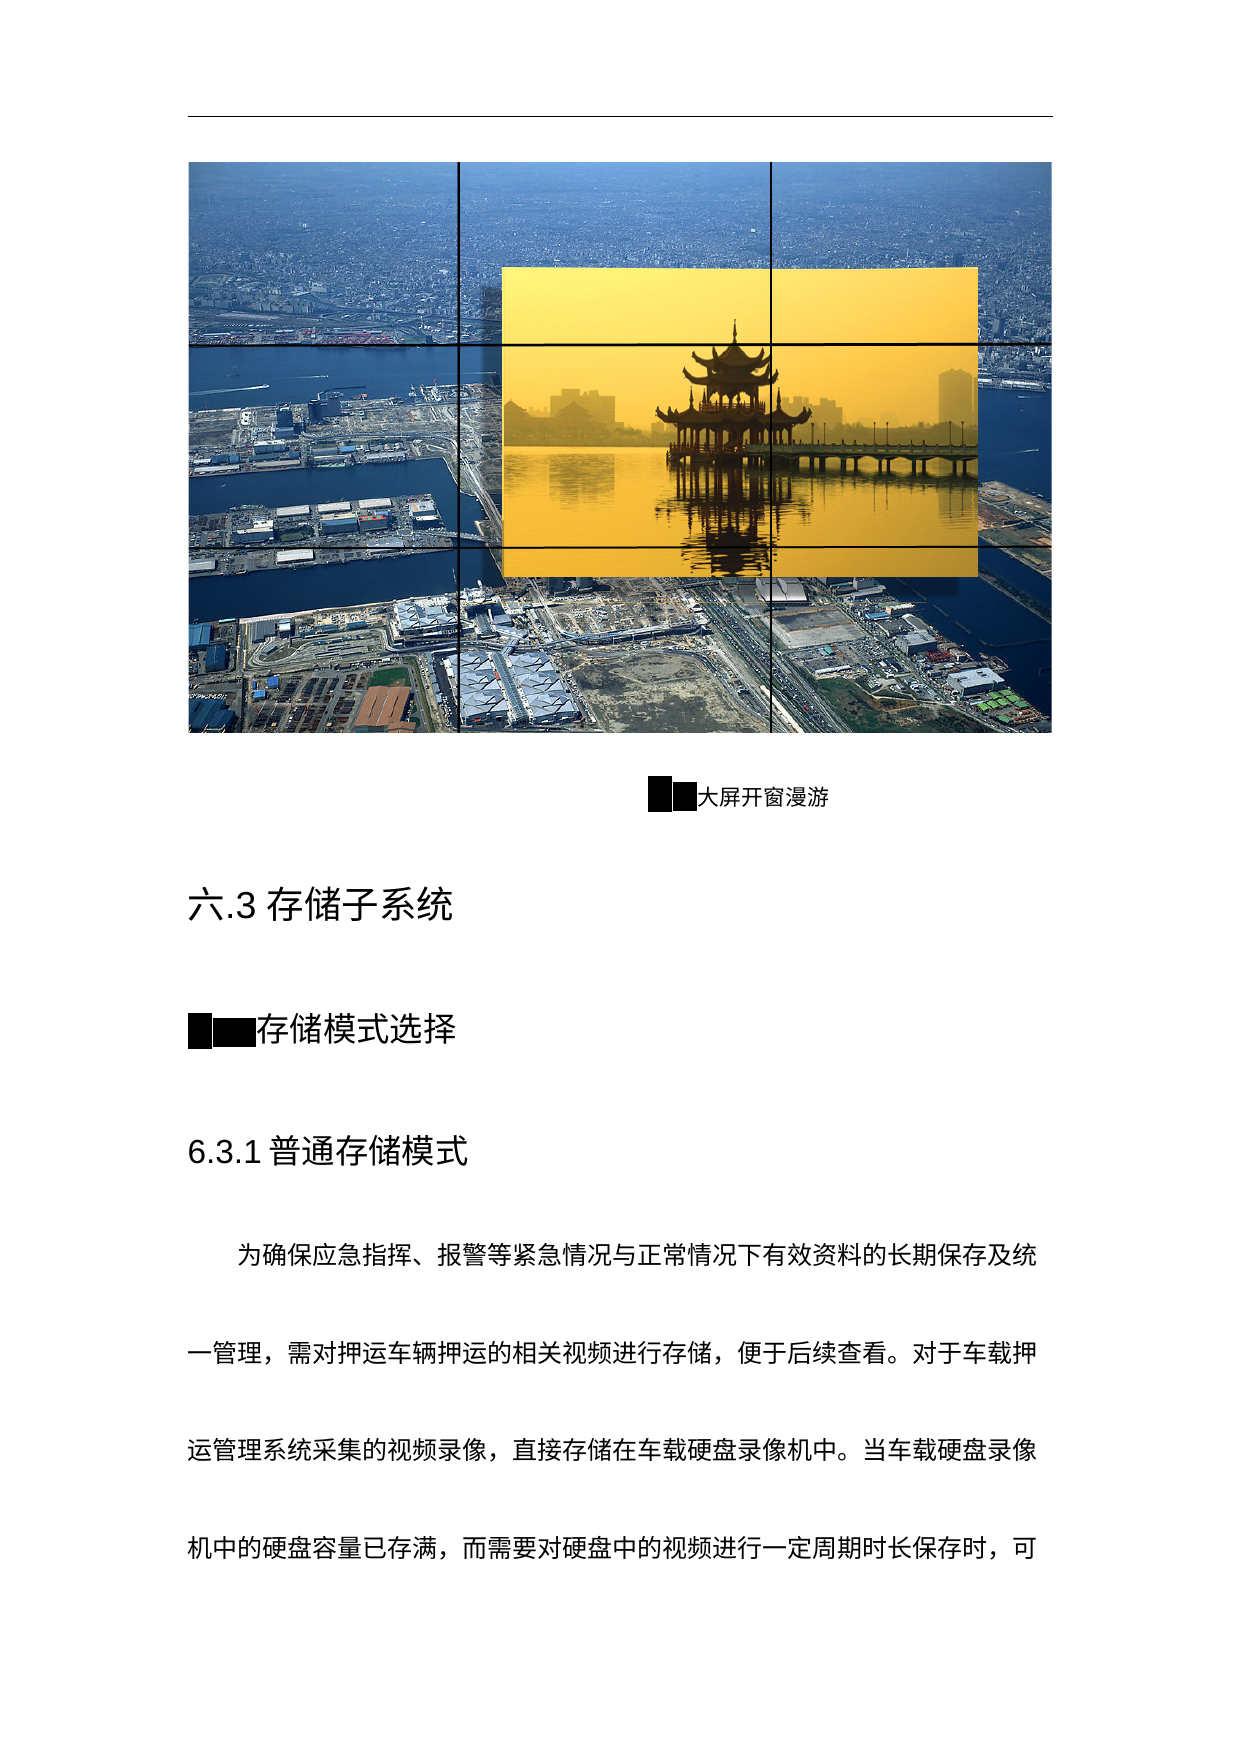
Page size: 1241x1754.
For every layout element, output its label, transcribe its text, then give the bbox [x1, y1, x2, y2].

subtitle 存储模式选择 [187, 994, 1053, 1059]
picture [188, 162, 1052, 733]
subtitle 存储子系统 [187, 870, 1053, 935]
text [187, 1221, 1053, 1579]
subtitle 6.3.1普通存储模式 [187, 1116, 1053, 1181]
text 大屏开窗漫游 [423, 762, 1053, 827]
